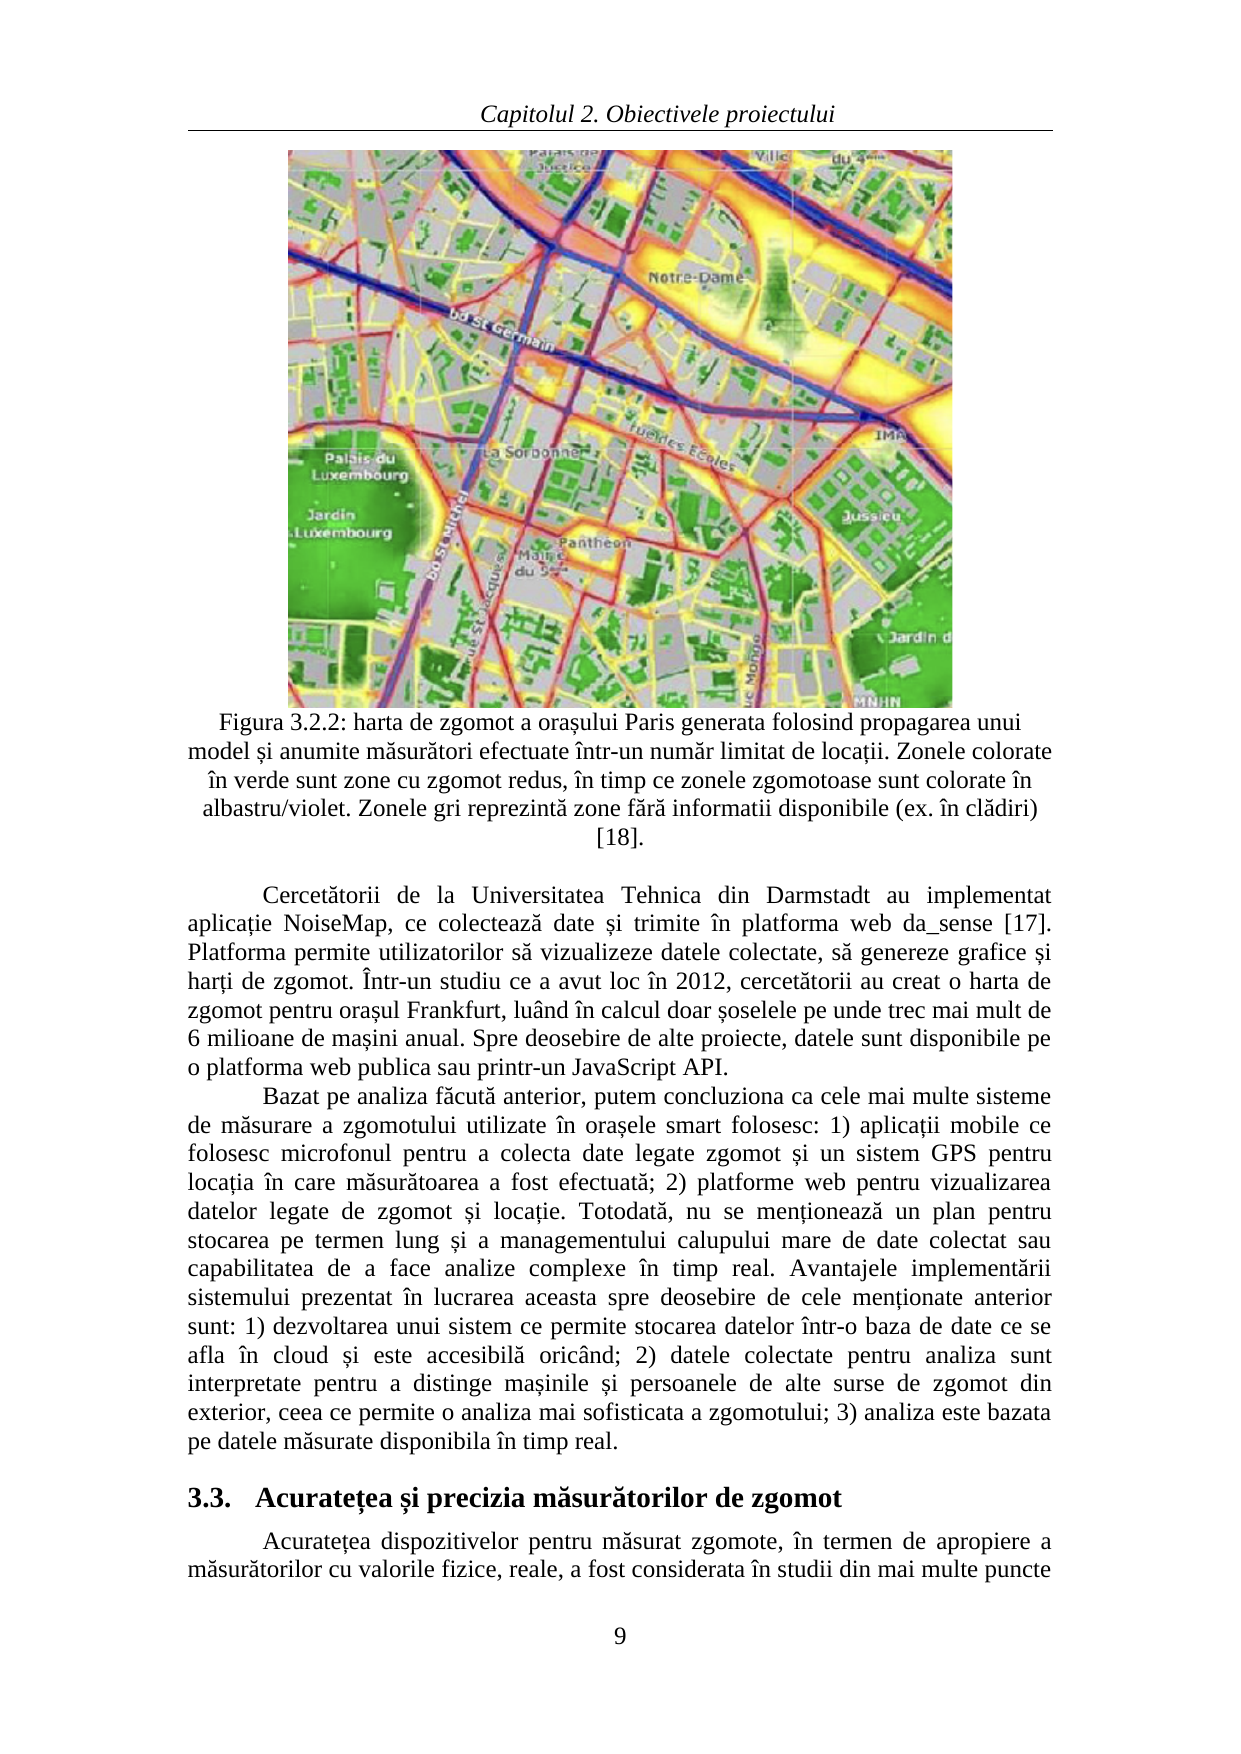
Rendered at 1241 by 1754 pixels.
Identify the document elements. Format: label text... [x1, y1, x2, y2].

picture [287, 150, 953, 708]
text Cercetătorii de la Universitatea Tehnica din Darmstadt au implementat aplicație NoiseMap, ce colectează date și trimite în platforma web da_sense [17]. Platforma permite utilizatorilor să vizualizeze datele colectate, să genereze grafice și harți de zgomot. Într-un studiu ce a avut loc în 2012, cercetătorii au creat o harta de zgomot pentru orașul Frankfurt, luând în calcul doar șoselele pe unde trec mai mult de 6 milioane de mașini anual. Spre deosebire de alte proiecte, datele sunt disponibile pe o platforma web publica sau printr-un JavaScript API. [187, 880, 1053, 1081]
text Figura 3.2.2: harta de zgomot a orașului Paris generata folosind propagarea unui model și anumite măsurători efectuate într-un număr limitat de locații. Zonele colorate în verde sunt zone cu zgomot redus, în timp ce zonele zgomotoase sunt colorate în albastru/violet. Zonele gri reprezintă zone fără informatii disponibile (ex. în clădiri) [18]. [187, 707, 1053, 851]
subtitle Acuratețea și precizia măsurătorilor de zgomot [187, 1480, 1053, 1513]
text Bazat pe analiza făcută anterior, putem concluziona ca cele mai multe sisteme de măsurare a zgomotului utilizate în orașele smart folosesc: 1) aplicații mobile ce folosesc microfonul pentru a colecta date legate zgomot și un sistem GPS pentru locația în care măsurătoarea a fost efectuată; 2) platforme web pentru vizualizarea datelor legate de zgomot și locație. Totodată, nu se menționează un plan pentru stocarea pe termen lung și a managementului calupului mare de date colectat sau capabilitatea de a face analize complexe în timp real. Avantajele implementării sistemului prezentat în lucrarea aceasta spre deosebire de cele menționate anterior sunt: 1) dezvoltarea unui sistem ce permite stocarea datelor într-o baza de date ce se afla în cloud și este accesibilă oricând; 2) datele colectate pentru analiza sunt interpretate pentru a distinge mașinile și persoanele de alte surse de zgomot din exterior, ceea ce permite o analiza mai sofisticata a zgomotului; 3) analiza este bazata pe datele măsurate disponibila în timp real. [187, 1081, 1053, 1455]
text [187, 1526, 1053, 1583]
